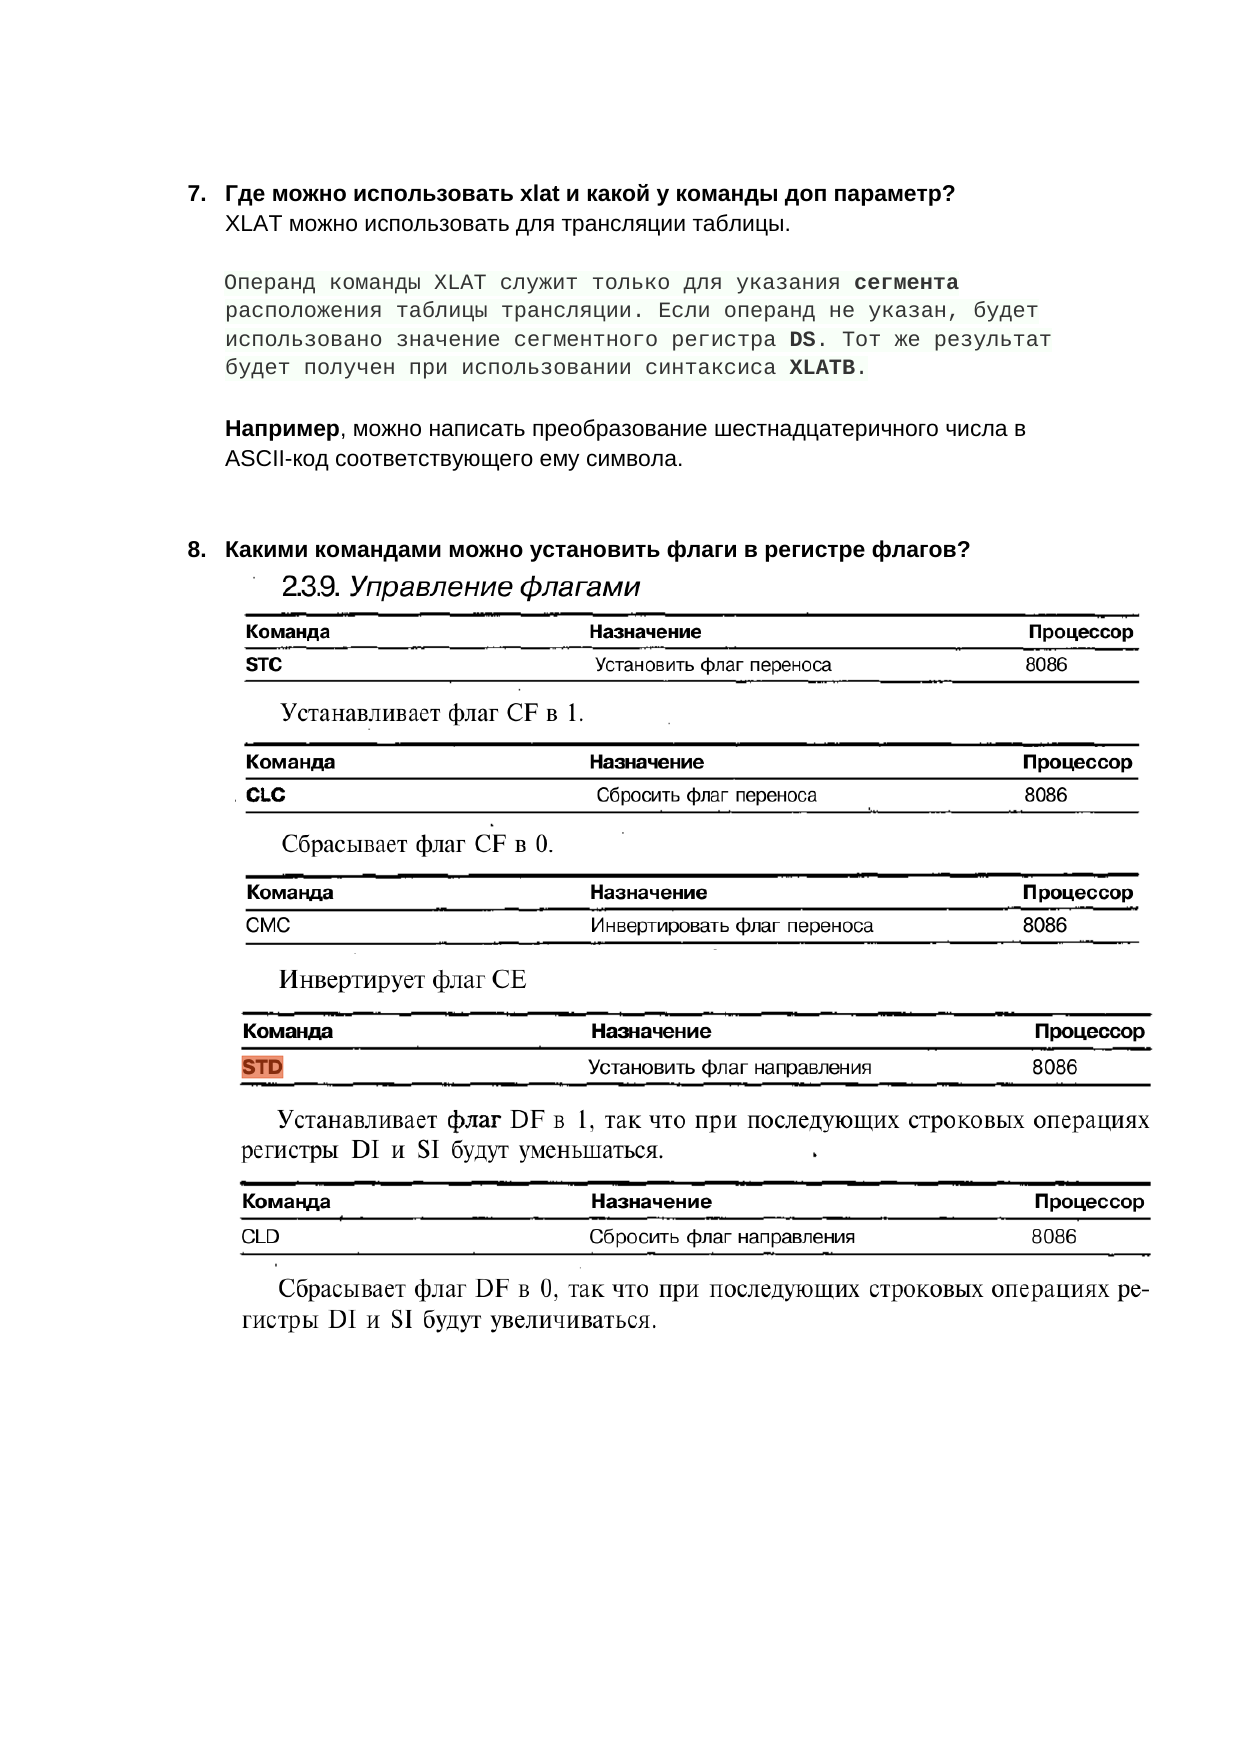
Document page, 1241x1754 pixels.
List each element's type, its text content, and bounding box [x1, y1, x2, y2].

text Операнд команды XLAT служит только для указания сегмента расположения таблицы трансляции. Если операнд не указан, будет использовано значение сегментного регистра DS. Тот же результат будет получен при использовании синтаксиса XLATB. [224, 271, 1090, 381]
picture [225, 953, 1166, 1335]
text Например, можно написать преобразование шестнадцатеричного числа в ASCII-код соответствующего ему символа. [225, 415, 1090, 471]
text XLAT можно использовать для трансляции таблицы. [225, 210, 1090, 237]
list Какими командами можно установить флаги в регистре флагов? [187, 536, 1090, 562]
list Где можно использовать xlat и какой у команды доп параметр? [187, 180, 1090, 207]
picture [225, 565, 1166, 950]
